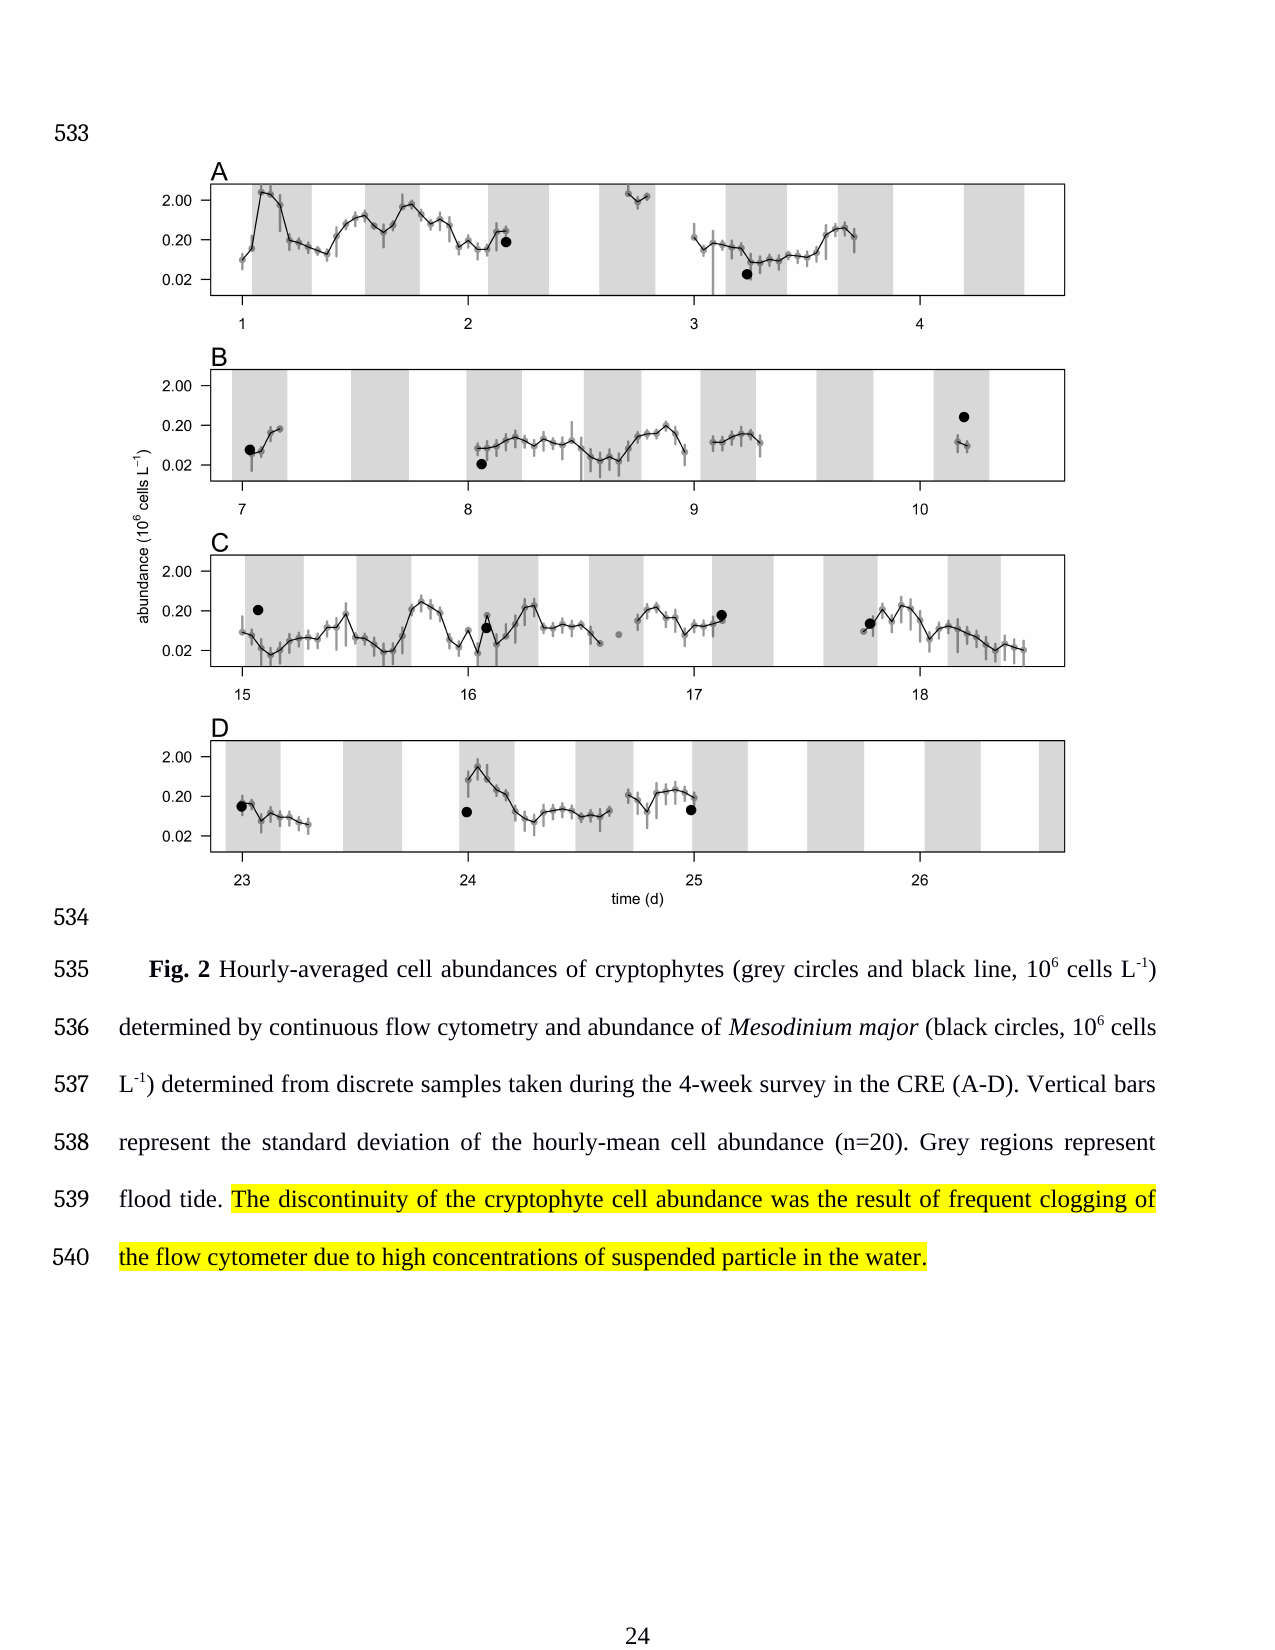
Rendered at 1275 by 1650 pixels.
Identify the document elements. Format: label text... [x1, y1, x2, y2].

picture [118, 147, 1157, 926]
text Fig. 2 Hourly-averaged cell abundances of cryptophytes (grey circles and black line, 106 cells L-1) determined by continuous flow cytometry and abundance of Mesodinium major (black circles, 106 cells L-1) determined from discrete samples taken during the 4-week survey in the CRE (A-D). Vertical bars represent the standard deviation of the hourly-mean cell abundance (n=20). Grey regions represent flood tide. The discontinuity of the cryptophyte cell abundance was the result of frequent clogging of the flow cytometer due to high concentrations of suspended particle in the water. [118, 954, 1156, 1271]
